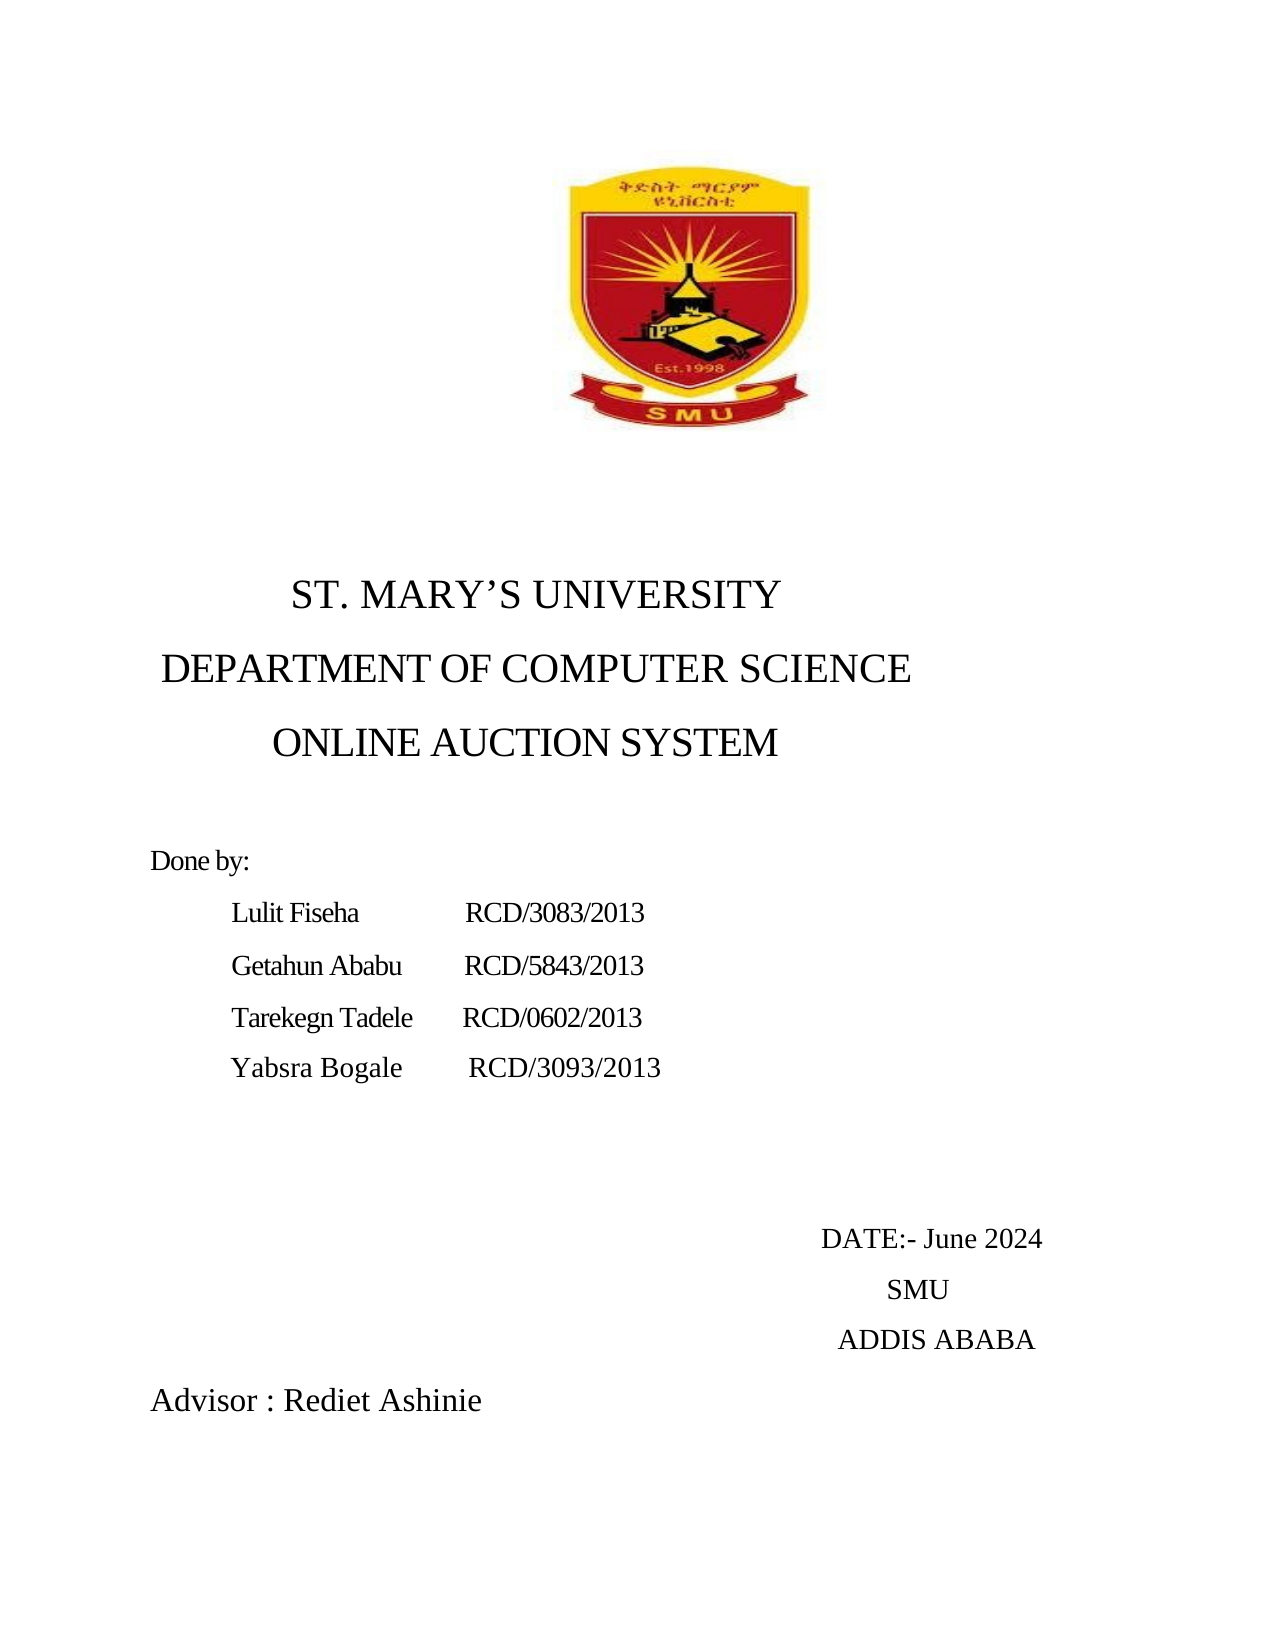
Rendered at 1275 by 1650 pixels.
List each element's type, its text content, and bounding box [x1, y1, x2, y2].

picture [552, 150, 827, 432]
text DATE:- June 2024 [150, 1222, 1125, 1255]
title Done by: [150, 843, 922, 877]
title DEPARTMENT OF COMPUTER SCIENCE [150, 643, 922, 691]
title ST. MARY’S UNIVERSITY [150, 569, 922, 617]
text ADDIS ABABA [150, 1322, 1125, 1356]
title Getahun Ababu RCD/5843/2013 [225, 948, 922, 981]
text Yabsra Bogale RCD/3093/2013 [150, 1050, 1125, 1084]
title Lulit Fiseha RCD/3083/2013 [150, 896, 922, 929]
text SMU [150, 1272, 1125, 1306]
text Advisor : Rediet Ashinie [150, 1380, 1125, 1418]
title ONLINE AUCTION SYSTEM [150, 717, 922, 765]
title Tarekegn Tadele RCD/0602/2013 [225, 1000, 922, 1034]
